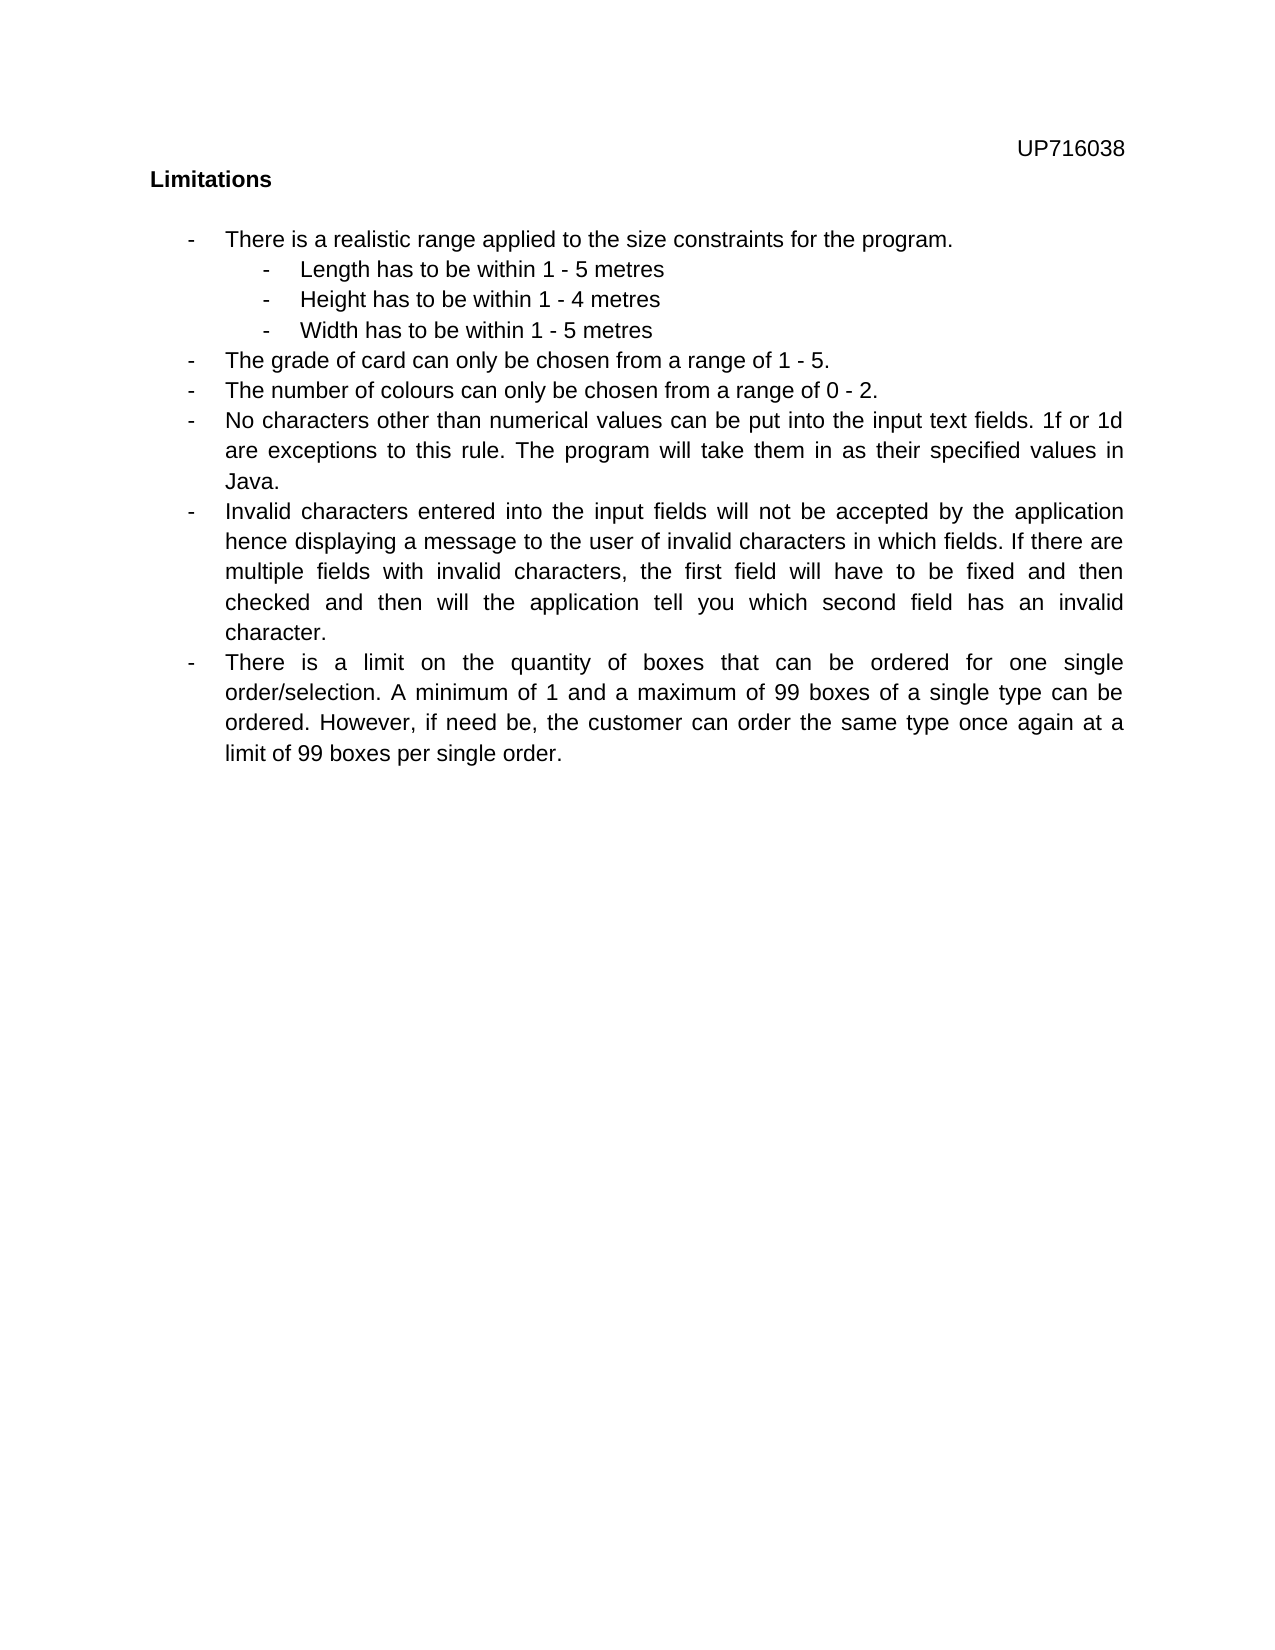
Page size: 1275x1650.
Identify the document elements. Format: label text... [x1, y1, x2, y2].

list Length has to be within 1 - 5 metres [262, 256, 1125, 283]
list Width has to be within 1 - 5 metres [262, 317, 1125, 343]
list Invalid characters entered into the input fields will not be accepted by the application hence displaying a message to the user of invalid characters in which fields. If there are multiple fields with invalid characters, the first field will have to be fixed and then checked and then will the application tell you which second field has an invalid character. [187, 498, 1125, 645]
list There is a limit on the quantity of boxes that can be ordered for one single order/selection. A minimum of 1 and a maximum of 99 boxes of a single type can be ordered. However, if need be, the customer can order the same type once again at a limit of 99 boxes per single order. [187, 649, 1125, 766]
list No characters other than numerical values can be put into the input text fields. 1f or 1d are exceptions to this rule. The program will take them in as their specified values in Java. [187, 407, 1125, 494]
list The number of colours can only be chosen from a range of 0 - 2. [187, 377, 1125, 403]
list There is a realistic range applied to the size constraints for the program. [187, 226, 1125, 252]
list The grade of card can only be chosen from a range of 1 - 5. [187, 347, 1125, 373]
list Height has to be within 1 - 4 metres [262, 286, 1125, 313]
text Limitations [150, 166, 1125, 192]
